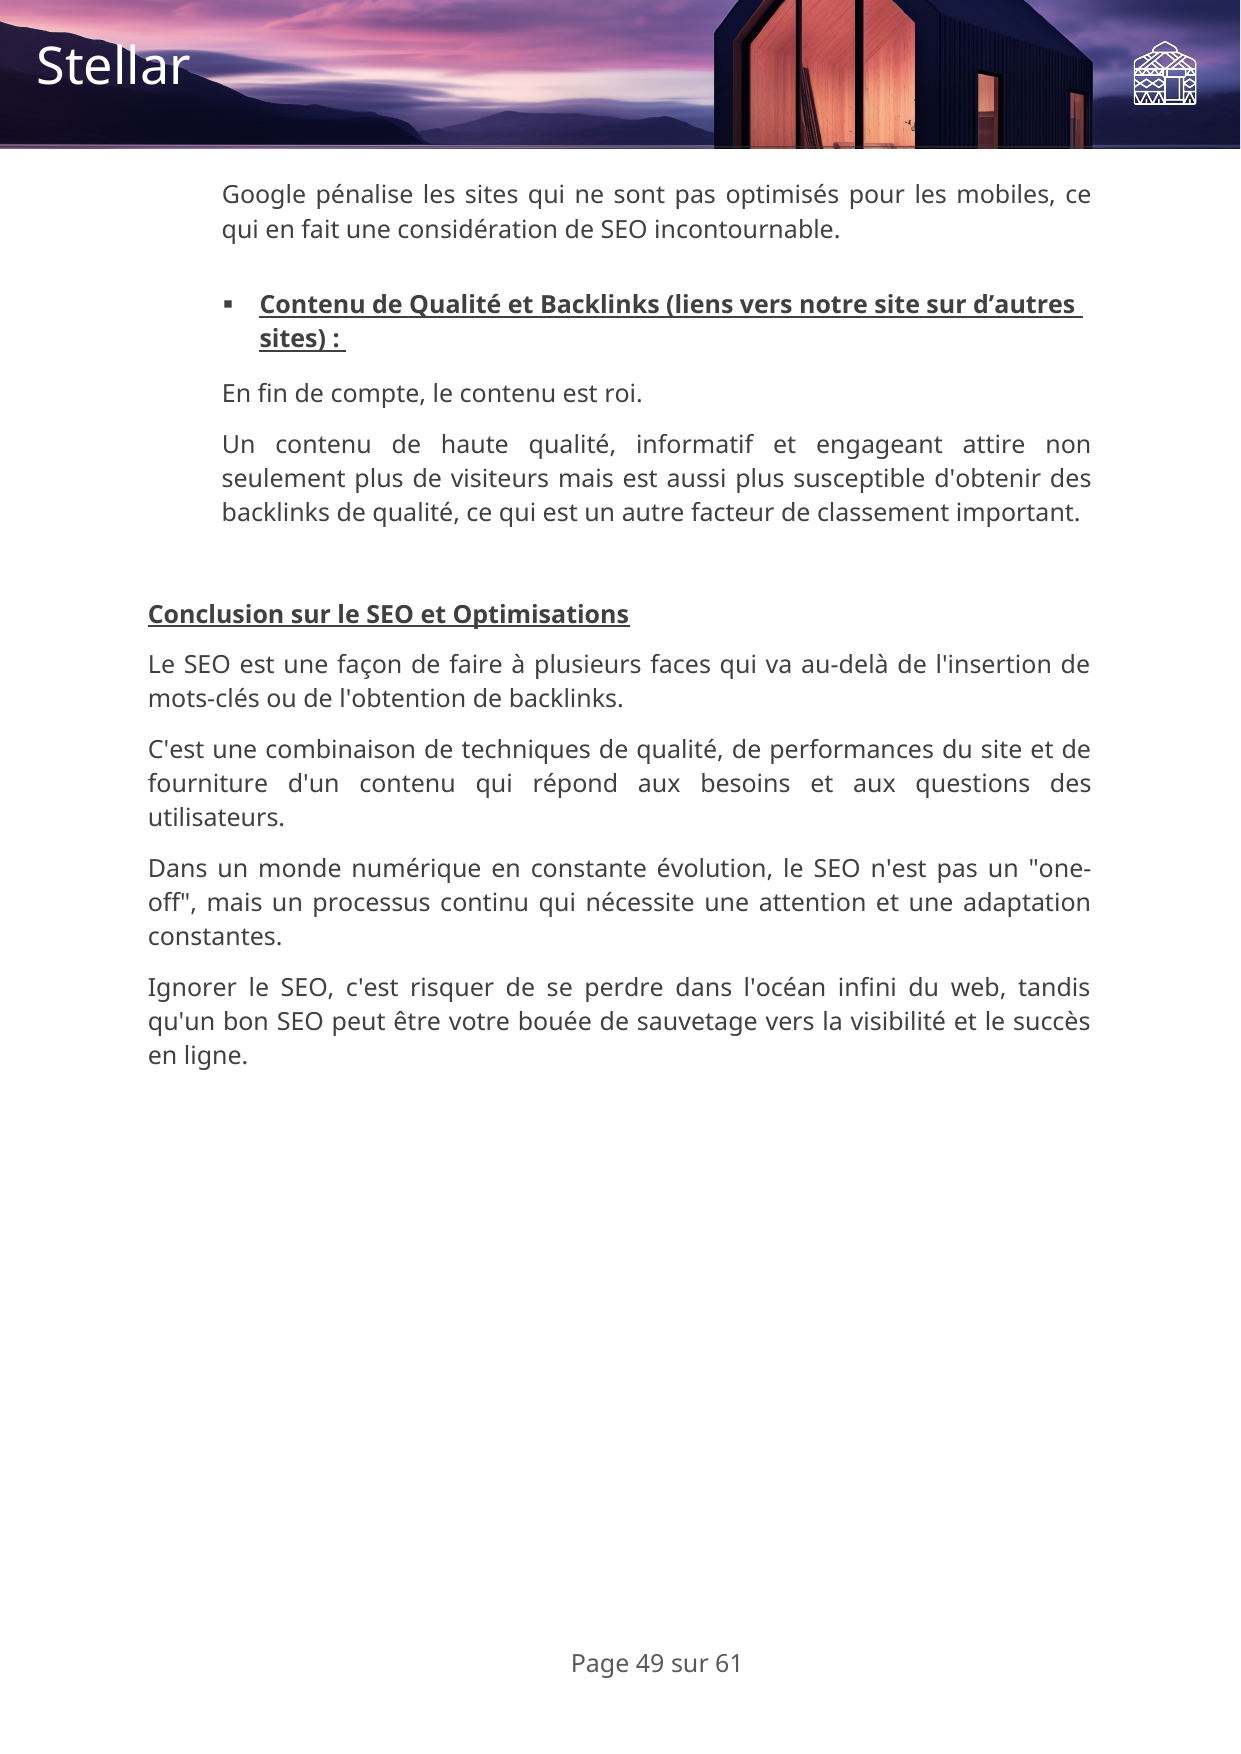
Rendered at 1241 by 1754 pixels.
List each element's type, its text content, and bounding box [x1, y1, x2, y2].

text Google pénalise les sites qui ne sont pas optimisés pour les mobiles, ce qui en fait une considération de SEO incontournable. [221, 177, 1092, 245]
text C'est une combinaison de techniques de qualité, de performances du site et de fourniture d'un contenu qui répond aux besoins et aux questions des utilisateurs. [148, 732, 1092, 834]
text Conclusion sur le SEO et Optimisations [148, 596, 1092, 630]
text Le SEO est une façon de faire à plusieurs faces qui va au-delà de l'insertion de mots-clés ou de l'obtention de backlinks. [148, 647, 1092, 715]
text Un contenu de haute qualité, informatif et engageant attire non seulement plus de visiteurs mais est aussi plus susceptible d'obtenir des backlinks de qualité, ce qui est un autre facteur de classement important. [221, 427, 1092, 529]
text Dans un monde numérique en constante évolution, le SEO n'est pas un "one-off", mais un processus continu qui nécessite une attention et une adaptation constantes. [148, 851, 1092, 953]
text Ignorer le SEO, c'est risquer de se perdre dans l'océan infini du web, tandis qu'un bon SEO peut être votre bouée de sauvetage vers la visibilité et le succès en ligne. [148, 969, 1092, 1072]
subtitle Contenu de Qualité et Backlinks (liens vers notre site sur d’autres sites) : [222, 287, 1092, 355]
picture [0, 0, 1241, 146]
text En fin de compte, le contenu est roi. [221, 376, 1092, 410]
